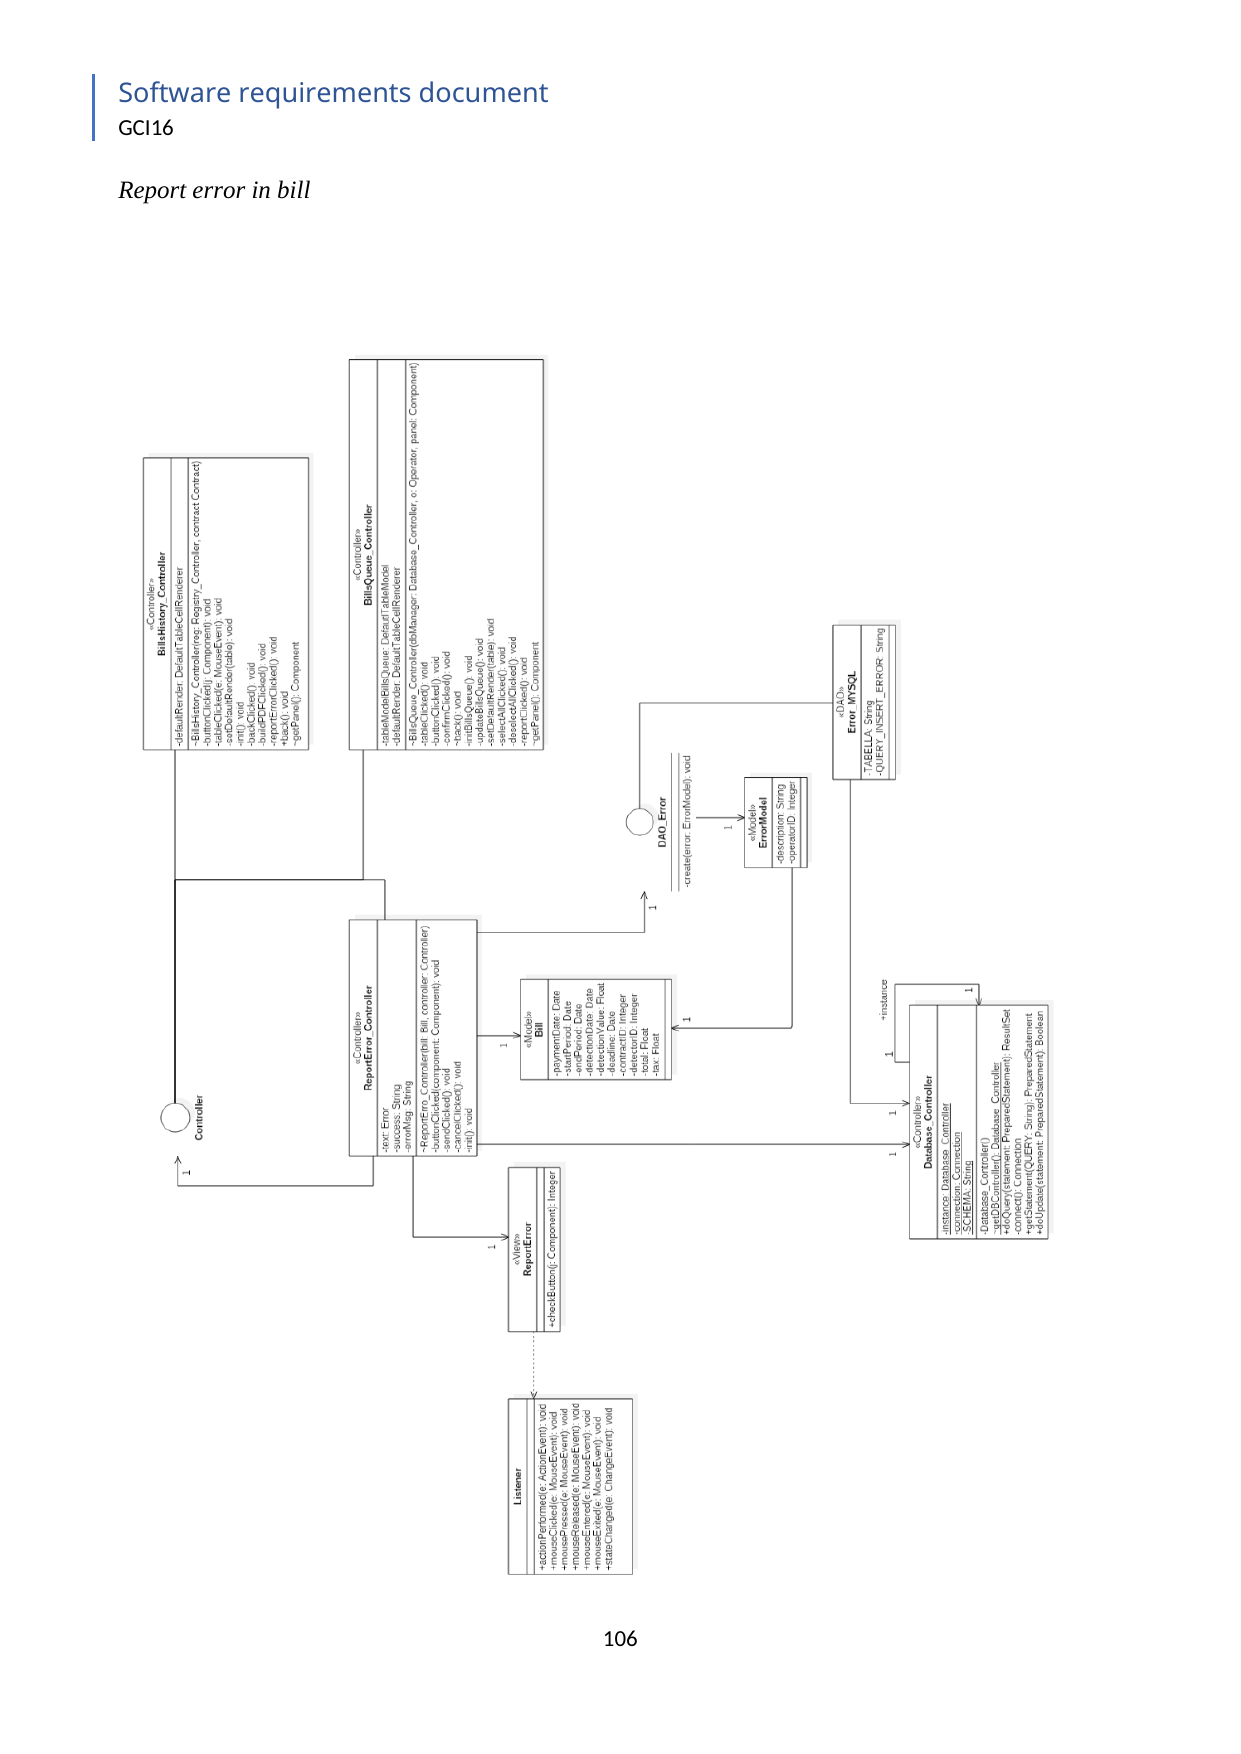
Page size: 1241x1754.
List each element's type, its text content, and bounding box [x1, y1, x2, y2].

subtitle Report error in bill [118, 175, 1122, 203]
picture [120, 208, 1074, 1580]
